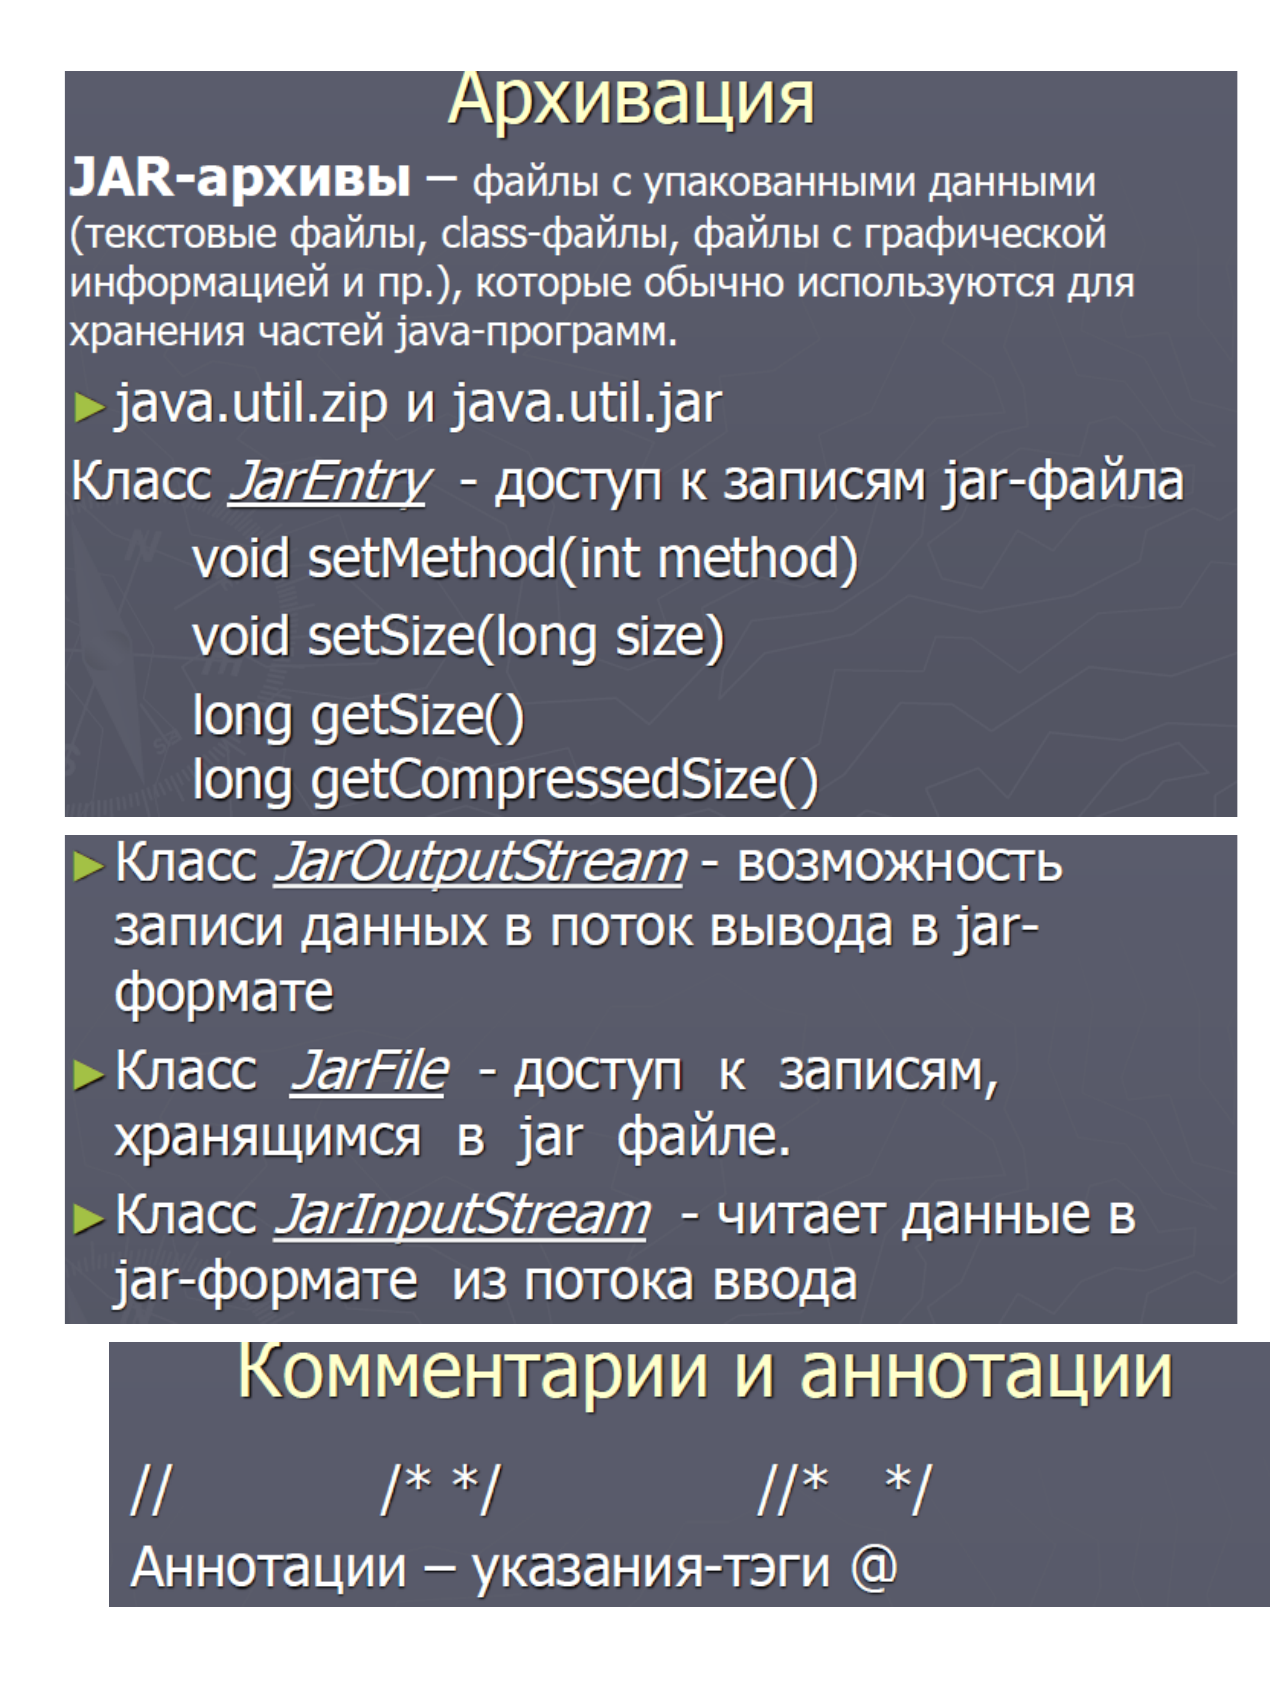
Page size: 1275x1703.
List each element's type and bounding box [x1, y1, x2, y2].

picture [64, 835, 1238, 1324]
picture [64, 71, 1238, 817]
picture [109, 1342, 1270, 1607]
